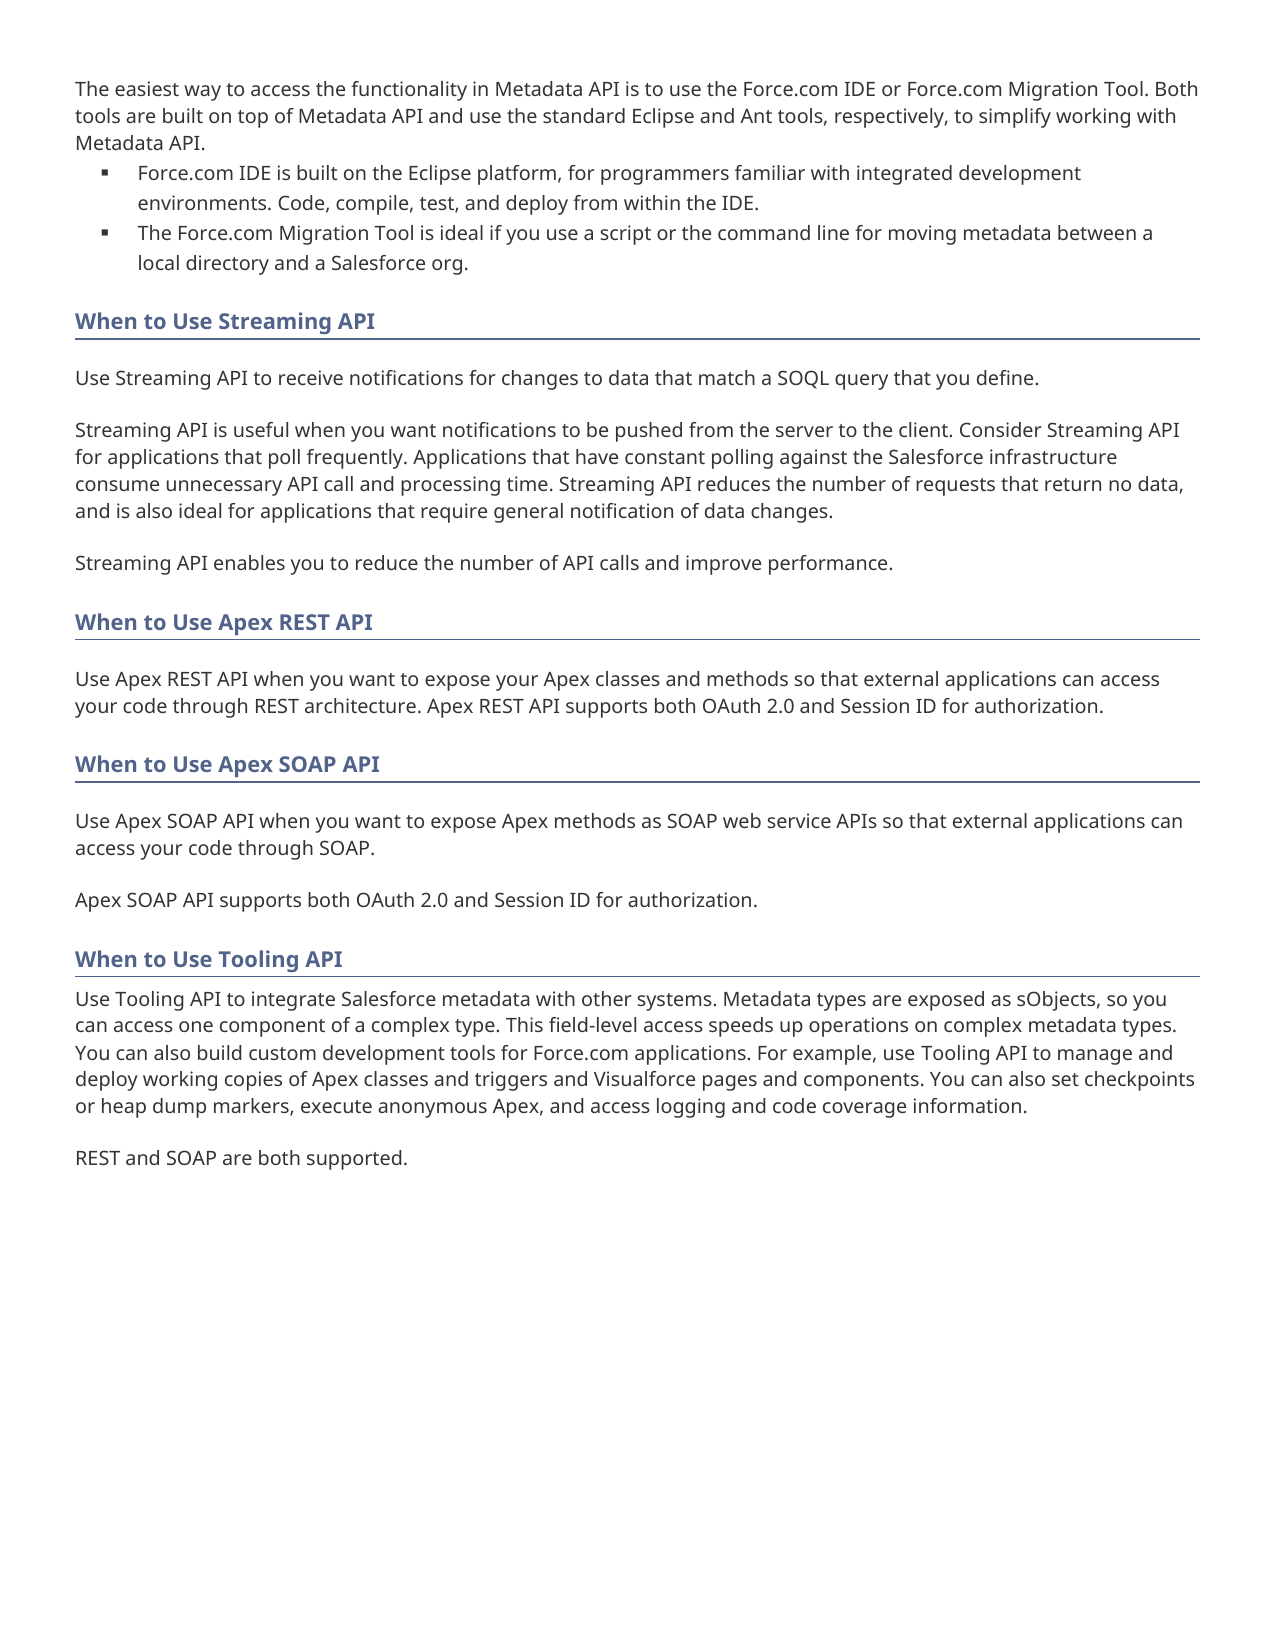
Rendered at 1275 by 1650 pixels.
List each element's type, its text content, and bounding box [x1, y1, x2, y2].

text Use Apex REST API when you want to expose your Apex classes and methods so that external applications can access your code through REST architecture. Apex REST API supports both OAuth 2.0 and Session ID for authorization. [75, 665, 1200, 719]
list The Force.com Migration Tool is ideal if you use a script or the command line for moving metadata between a local directory and a Salesforce org. [100, 216, 1200, 276]
text When to Use Streaming API [75, 306, 1200, 338]
text Use Apex SOAP API when you want to expose Apex methods as SOAP web service APIs so that external applications can access your code through SOAP. [75, 808, 1200, 862]
list Force.com IDE is built on the Eclipse platform, for programmers familiar with integrated development environments. Code, compile, test, and deploy from within the IDE. [100, 156, 1200, 216]
text When to Use Apex REST API [75, 606, 1200, 639]
text Use Tooling API to integrate Salesforce metadata with other systems. Metadata types are exposed as sObjects, so you can access one component of a complex type. This field-level access speeds up operations on complex metadata types. You can also build custom development tools for Force.com applications. For example, use Tooling API to manage and deploy working copies of Apex classes and triggers and Visualforce pages and components. You can also set checkpoints or heap dump markers, execute anonymous Apex, and access logging and code coverage information. [75, 985, 1200, 1120]
text Use Streaming API to receive notifications for changes to data that match a SOQL query that you define. [75, 364, 1200, 392]
text Streaming API enables you to reduce the number of API calls and improve performance. [75, 549, 1200, 576]
text Apex SOAP API supports both OAuth 2.0 and Session ID for authorization. [75, 887, 1200, 914]
text When to Use Tooling API [75, 944, 1200, 976]
text When to Use Apex SOAP API [75, 749, 1200, 781]
text Streaming API is useful when you want notifications to be pushed from the server to the client. Consider Streaming API for applications that poll frequently. Applications that have constant polling against the Salesforce infrastructure consume unnecessary API call and processing time. Streaming API reduces the number of requests that return no data, and is also ideal for applications that require general notification of data changes. [75, 417, 1200, 524]
text The easiest way to access the functionality in Metadata API is to use the Force.com IDE or Force.com Migration Tool. Both tools are built on top of Metadata API and use the standard Eclipse and Ant tools, respectively, to simplify working with Metadata API. [75, 75, 1200, 156]
text REST and SOAP are both supported. [75, 1145, 1200, 1172]
